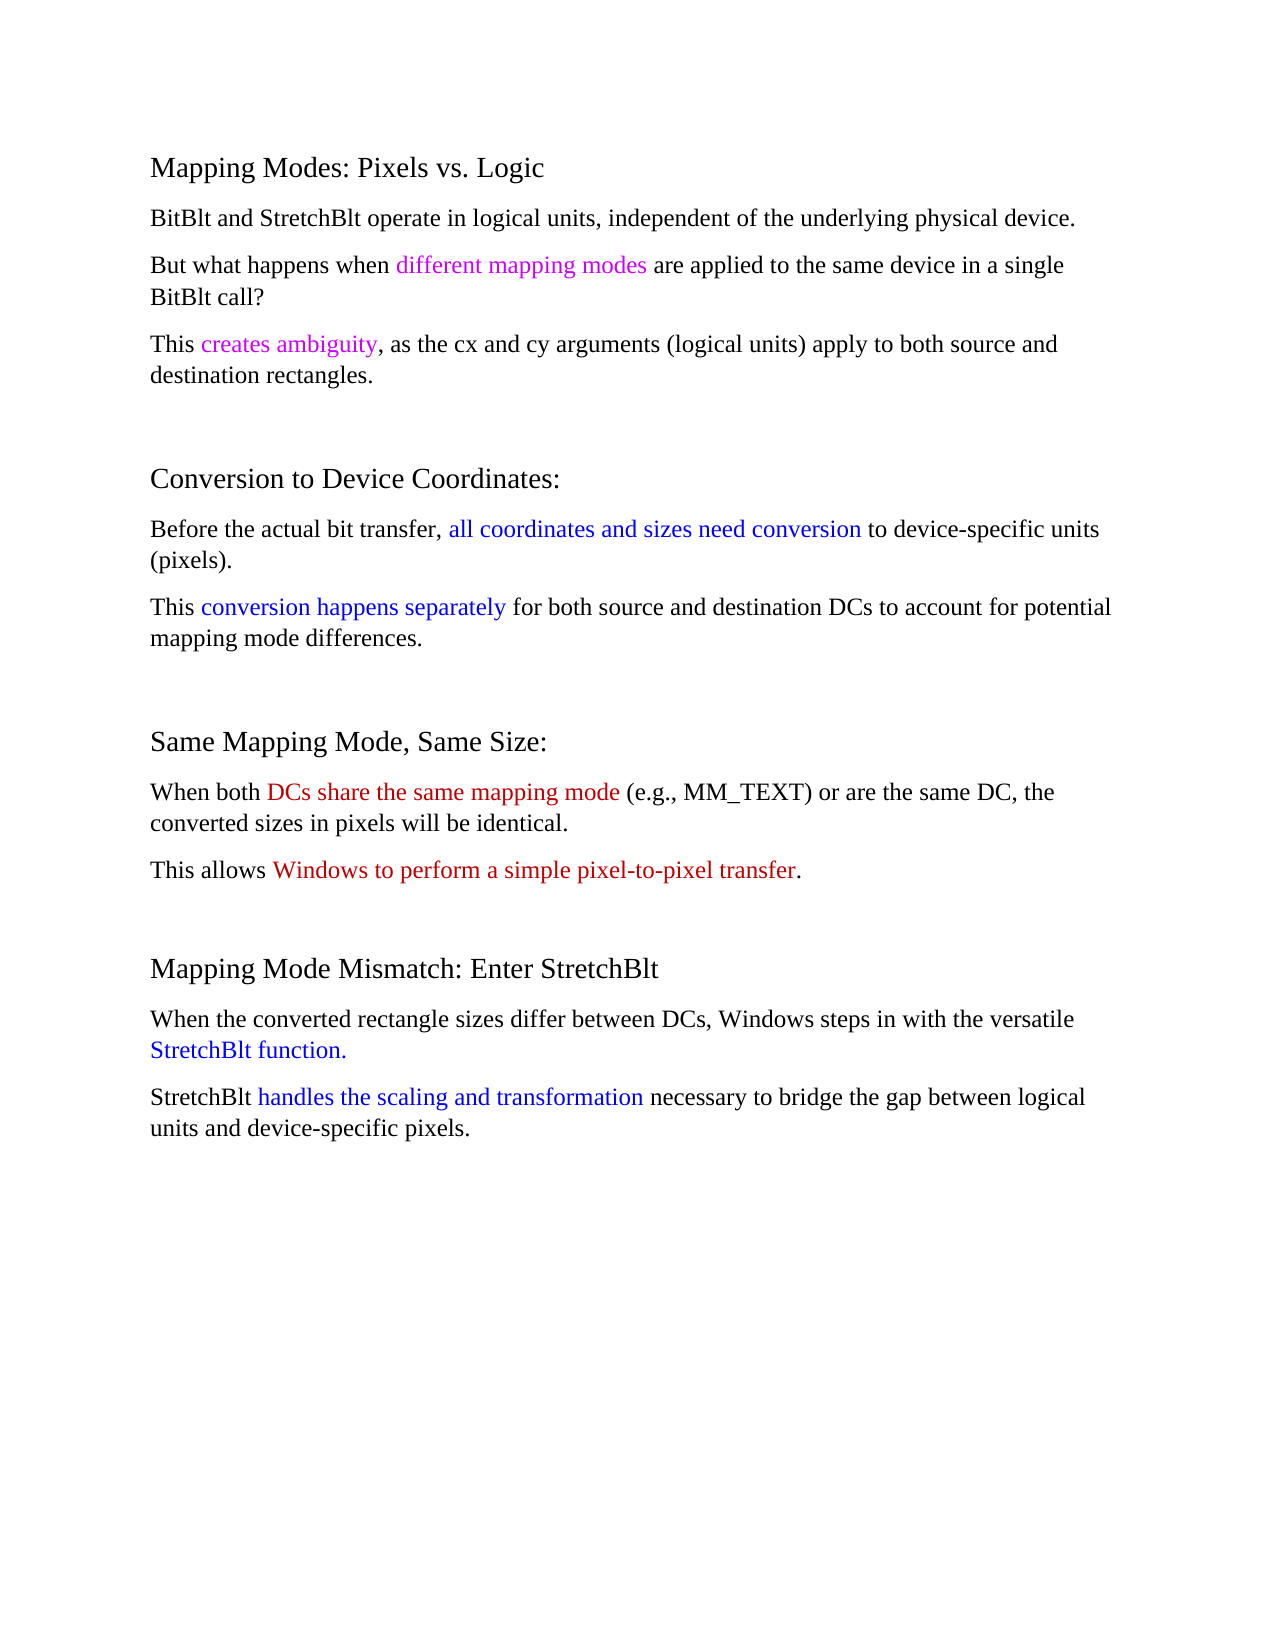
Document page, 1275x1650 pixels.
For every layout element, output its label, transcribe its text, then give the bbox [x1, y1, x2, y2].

text This conversion happens separately for both source and destination DCs to account for potential mapping mode differences. [150, 592, 1125, 652]
text StretchBlt handles the scaling and transformation necessary to bridge the gap between logical units and device-specific pixels. [150, 1082, 1125, 1142]
text But what happens when different mapping modes are applied to the same device in a single BitBlt call? [150, 251, 1125, 310]
text Before the actual bit transfer, all coordinates and sizes need conversion to device-specific units (pixels). [150, 514, 1125, 573]
text Mapping Modes: Pixels vs. Logic [150, 150, 1125, 183]
text Mapping Mode Mismatch: Enter StretchBlt [150, 951, 1125, 984]
text Same Mapping Mode, Same Size: [150, 724, 1125, 757]
text When both DCs share the same mapping mode (e.g., MM_TEXT) or are the same DC, the converted sizes in pixels will be identical. [150, 777, 1125, 837]
text BitBlt and StretchBlt operate in logical units, independent of the underlying physical device. [150, 203, 1125, 232]
text When the converted rectangle sizes differ between DCs, Windows steps in with the versatile StretchBlt function. [150, 1004, 1125, 1063]
text Conversion to Device Coordinates: [150, 461, 1125, 494]
text This allows Windows to perform a simple pixel-to-pixel transfer. [150, 856, 1125, 884]
text This creates ambiguity, as the cx and cy arguments (logical units) apply to both source and destination rectangles. [150, 329, 1125, 389]
